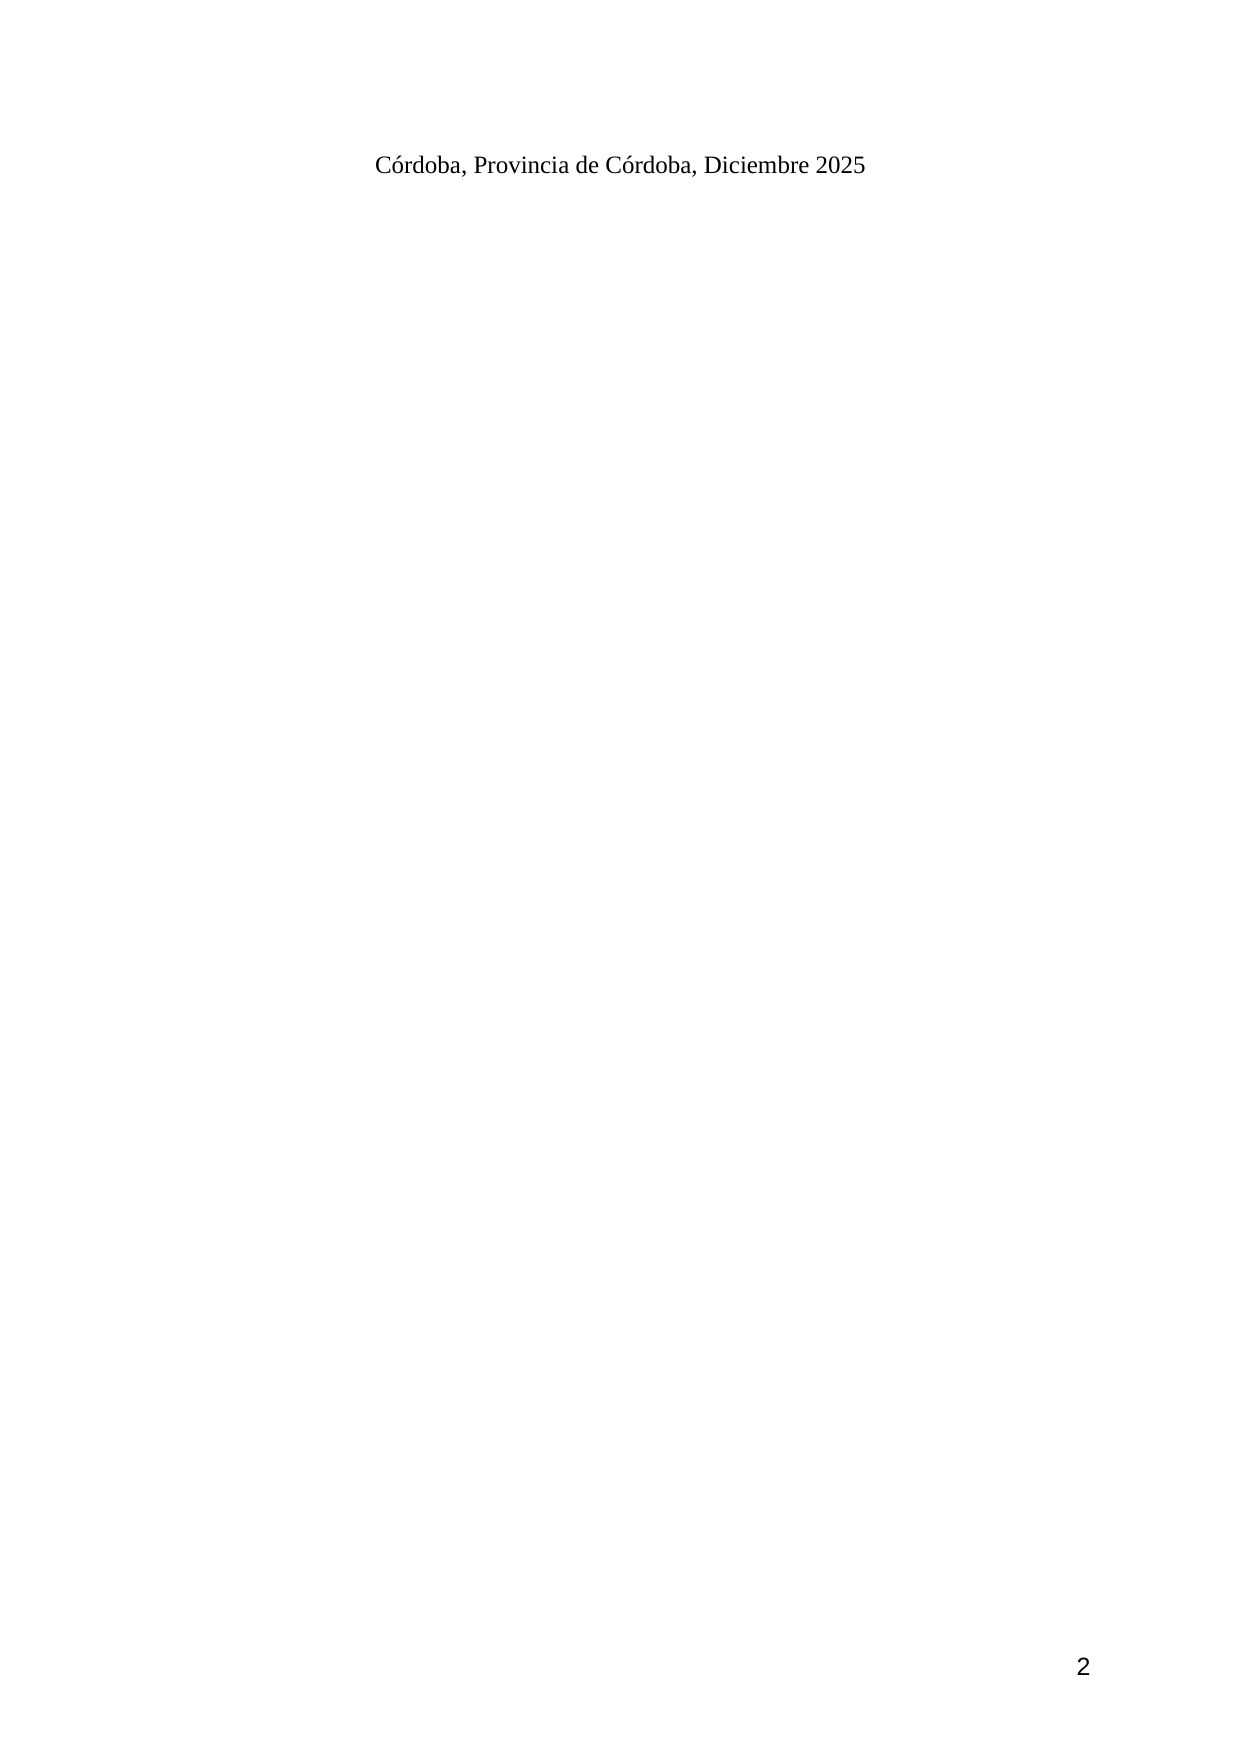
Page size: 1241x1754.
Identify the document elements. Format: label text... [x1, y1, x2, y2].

text Córdoba, Provincia de Córdoba, Diciembre 2025 [150, 150, 1090, 179]
